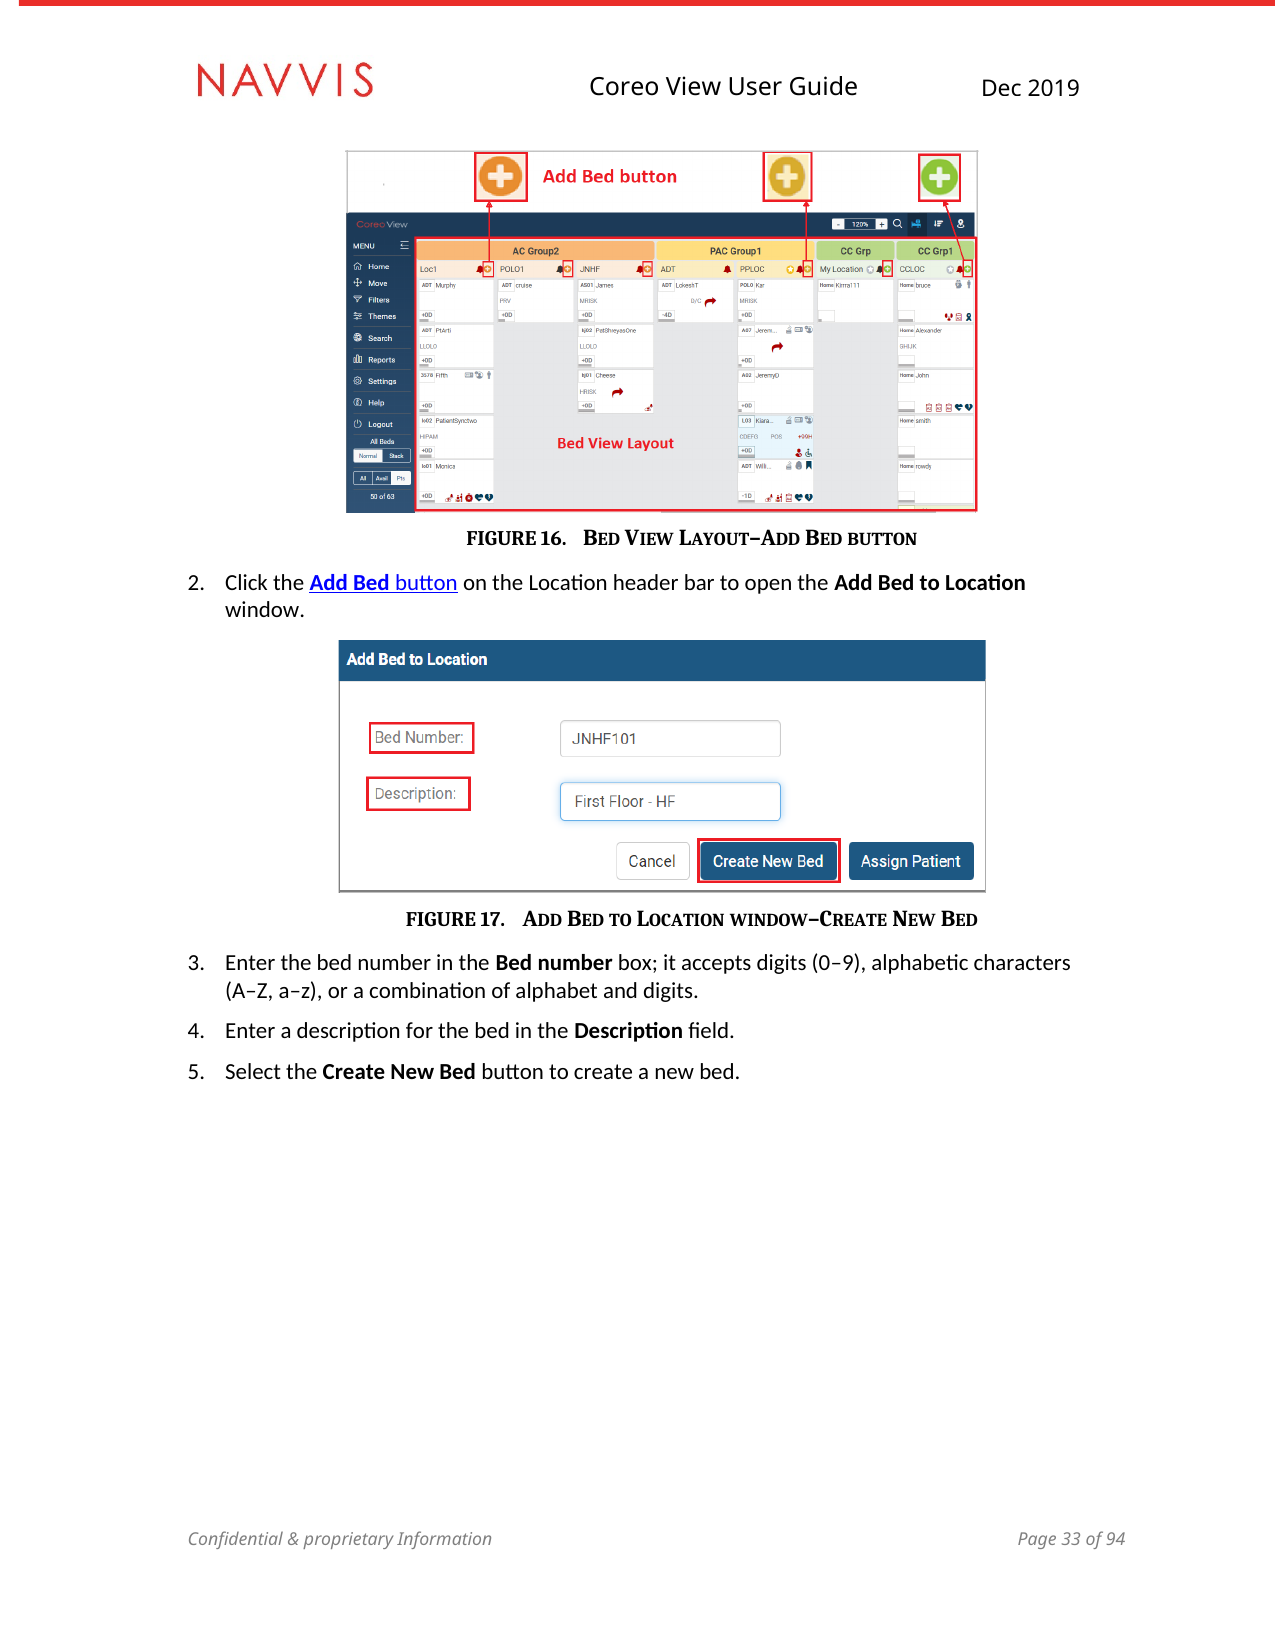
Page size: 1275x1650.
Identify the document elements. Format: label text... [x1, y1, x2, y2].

picture [338, 640, 986, 893]
list Enter a description for the bed in the Description field. [187, 1017, 1087, 1044]
picture [187, 55, 383, 104]
text Add Bed to Location window–Create New Bed [296, 905, 1087, 932]
list Enter the bed number in the Bed number box; it accepts digits (0–9), alphabetic characters (A–Z, a–z), or a combination of alphabet and digits. [187, 948, 1087, 1004]
list Click the Add Bed button on the Location header bar to open the Add Bed to Location window. [187, 568, 1087, 624]
picture [345, 150, 980, 513]
list Select the Create New Bed button to create a new bed. [187, 1057, 1087, 1085]
text Bed View Layout–Add Bed button [296, 525, 1087, 551]
